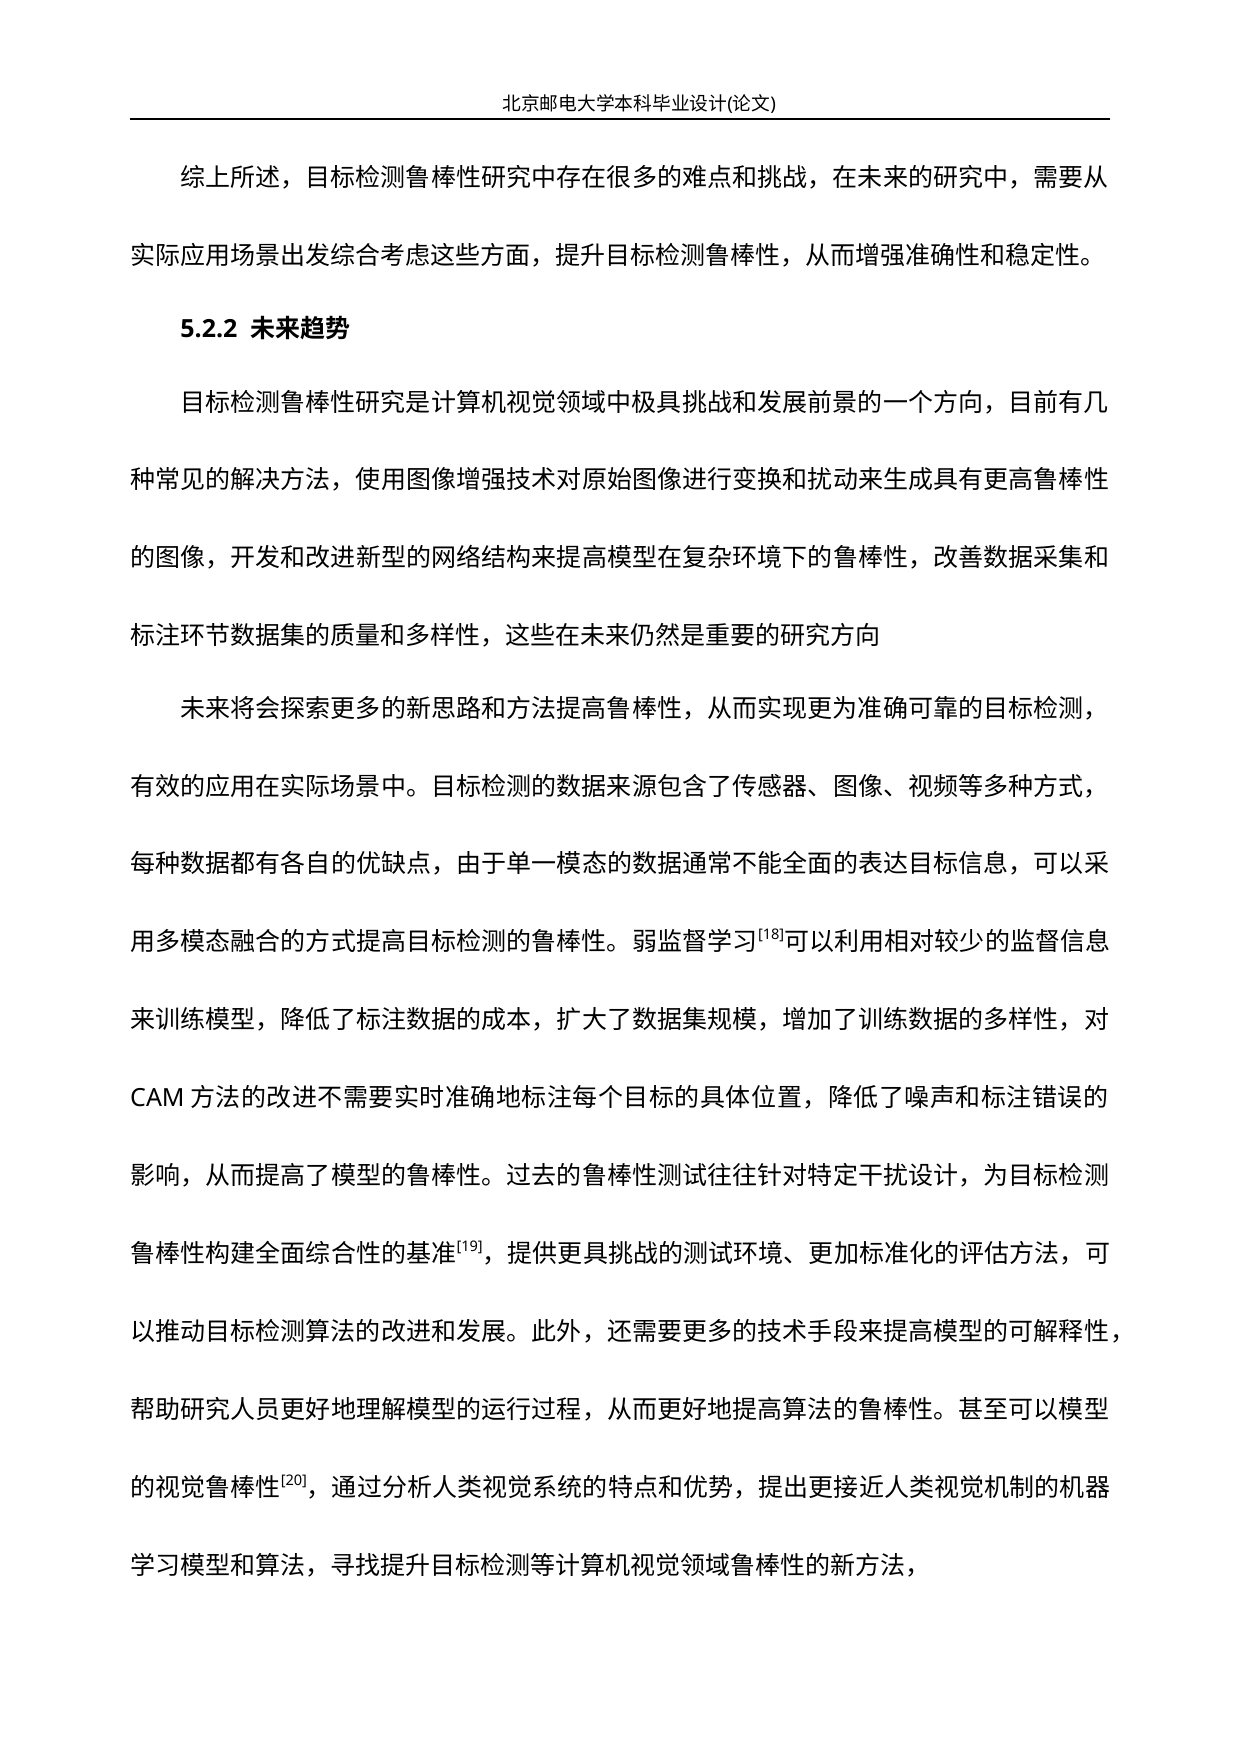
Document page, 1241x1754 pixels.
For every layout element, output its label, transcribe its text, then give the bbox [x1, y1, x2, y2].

text 5.2.2 未来趋势 [130, 294, 1110, 359]
text 目标检测鲁棒性研究是计算机视觉领域中极具挑战和发展前景的一个方向，目前有几种常见的解决方法，使用图像增强技术对原始图像进行变换和扰动来生成具有更高鲁棒性的图像，开发和改进新型的网络结构来提高模型在复杂环境下的鲁棒性，改善数据采集和标注环节数据集的质量和多样性，这些在未来仍然是重要的研究方向 [130, 368, 1110, 666]
text 综上所述，目标检测鲁棒性研究中存在很多的难点和挑战，在未来的研究中，需要从实际应用场景出发综合考虑这些方面，提升目标检测鲁棒性，从而增强准确性和稳定性。 [130, 143, 1110, 286]
text 未来将会探索更多的新思路和方法提高鲁棒性，从而实现更为准确可靠的目标检测，有效的应用在实际场景中。目标检测的数据来源包含了传感器、图像、视频等多种方式，每种数据都有各自的优缺点，由于单一模态的数据通常不能全面的表达目标信息，可以采用多模态融合的方式提高目标检测的鲁棒性。弱监督学习[18]可以利用相对较少的监督信息来训练模型，降低了标注数据的成本，扩大了数据集规模，增加了训练数据的多样性，对CAM方法的改进不需要实时准确地标注每个目标的具体位置，降低了噪声和标注错误的影响，从而提高了模型的鲁棒性。过去的鲁棒性测试往往针对特定干扰设计，为目标检测鲁棒性构建全面综合性的基准[19]，提供更具挑战的测试环境、更加标准化的评估方法，可以推动目标检测算法的改进和发展。此外，还需要更多的技术手段来提高模型的可解释性，帮助研究人员更好地理解模型的运行过程，从而更好地提高算法的鲁棒性。甚至可以模型的视觉鲁棒性[20]，通过分析人类视觉系统的特点和优势，提出更接近人类视觉机制的机器学习模型和算法，寻找提升目标检测等计算机视觉领域鲁棒性的新方法， [130, 674, 1110, 1596]
